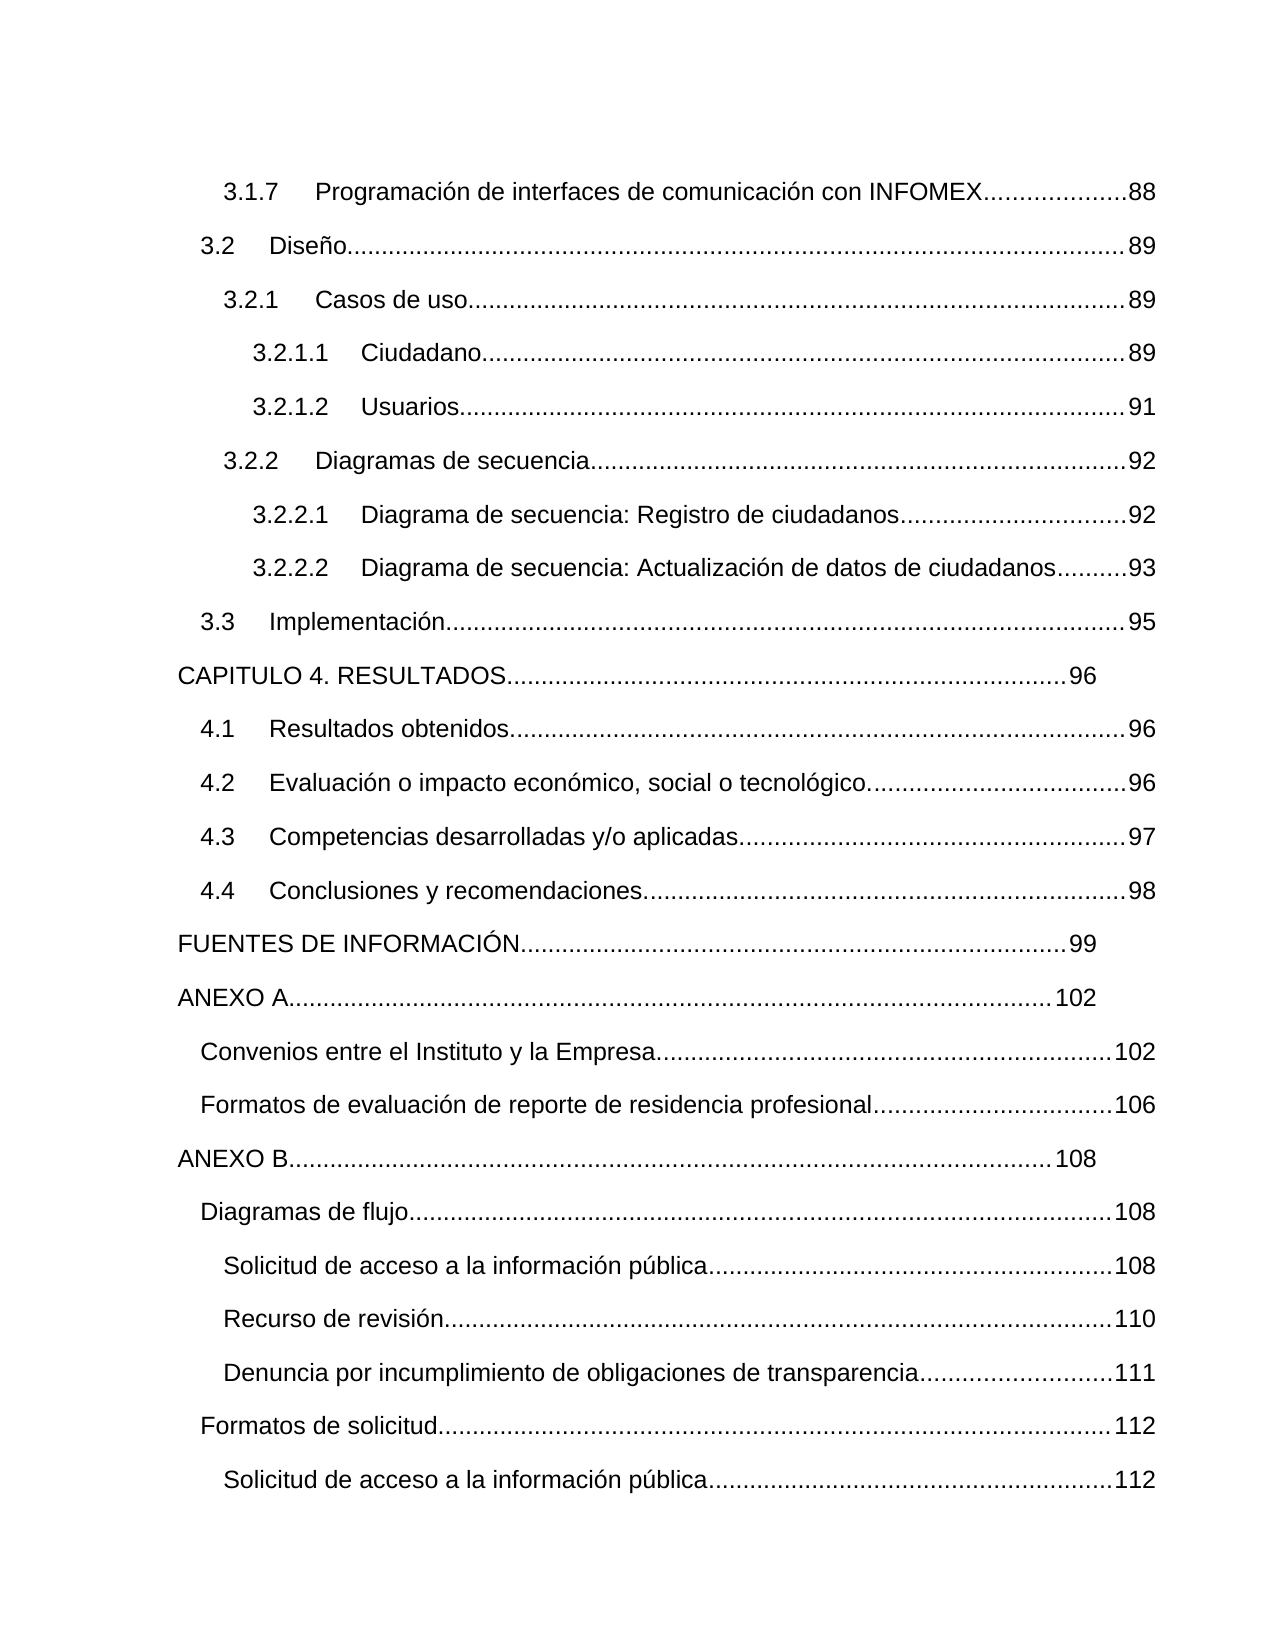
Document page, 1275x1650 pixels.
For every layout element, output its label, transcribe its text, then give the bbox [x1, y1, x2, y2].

text 3.2.1 Casos de uso 89 [223, 285, 1157, 313]
text 4.4 Conclusiones y recomendaciones. 98 [200, 876, 1157, 904]
text 3.2.2.1 Diagrama de secuencia: Registro de ciudadanos 92 [252, 500, 1157, 528]
text 4.2 Evaluación o impacto económico, social o tecnológico. 96 [200, 768, 1157, 797]
text 3.2.2 Diagramas de secuencia 92 [223, 446, 1157, 475]
text 4.3 Competencias desarrolladas y/o aplicadas. 97 [200, 822, 1157, 851]
text Formatos de solicitud 112 [200, 1411, 1157, 1440]
text Solicitud de acceso a la información pública 112 [223, 1465, 1157, 1494]
text 3.2.1.2 Usuarios 91 [252, 392, 1157, 421]
text Convenios entre el Instituto y la Empresa. 102 [200, 1037, 1157, 1065]
text Formatos de evaluación de reporte de residencia profesional 106 [200, 1090, 1157, 1119]
text 3.3 Implementación 95 [200, 607, 1157, 636]
text 3.1.7 Programación de interfaces de comunicación con INFOMEX 88 [223, 177, 1157, 206]
text Denuncia por incumplimiento de obligaciones de transparencia 111 [223, 1358, 1157, 1387]
text ANEXO A 102 [177, 983, 1157, 1012]
text CAPITULO 4. RESULTADOS 96 [177, 661, 1157, 690]
text FUENTES DE INFORMACIÓN 99 [177, 929, 1157, 958]
text Diagramas de flujo 108 [200, 1197, 1157, 1226]
text 3.2.2.2 Diagrama de secuencia: Actualización de datos de ciudadanos 93 [252, 553, 1157, 582]
text ANEXO B 108 [177, 1144, 1157, 1172]
text Recurso de revisión 110 [223, 1304, 1157, 1333]
text 4.1 Resultados obtenidos. 96 [200, 714, 1157, 743]
text 3.2 Diseño 89 [200, 231, 1157, 260]
text 3.2.1.1 Ciudadano 89 [252, 338, 1157, 367]
text Solicitud de acceso a la información pública 108 [223, 1251, 1157, 1279]
